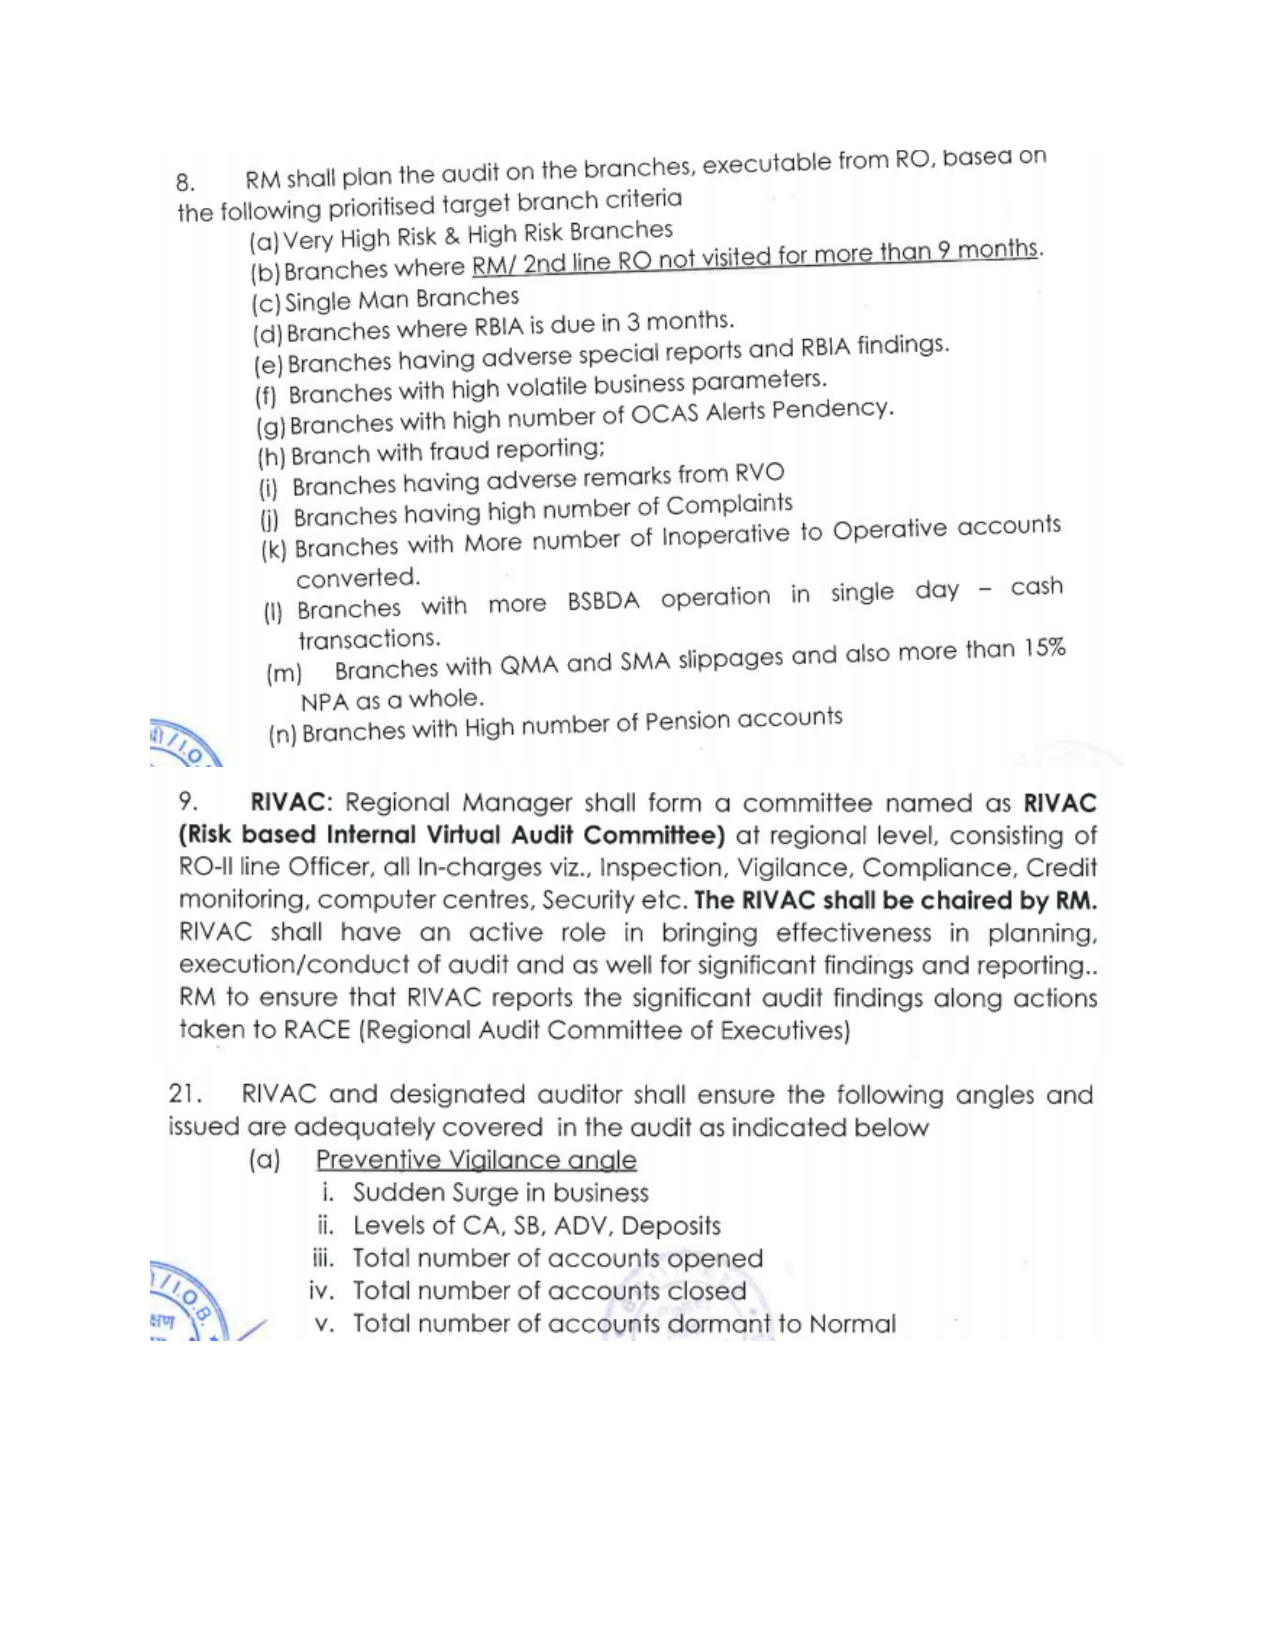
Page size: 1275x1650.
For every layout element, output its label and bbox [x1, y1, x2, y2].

picture [150, 768, 1125, 1060]
picture [150, 150, 1125, 767]
picture [150, 1061, 1125, 1341]
